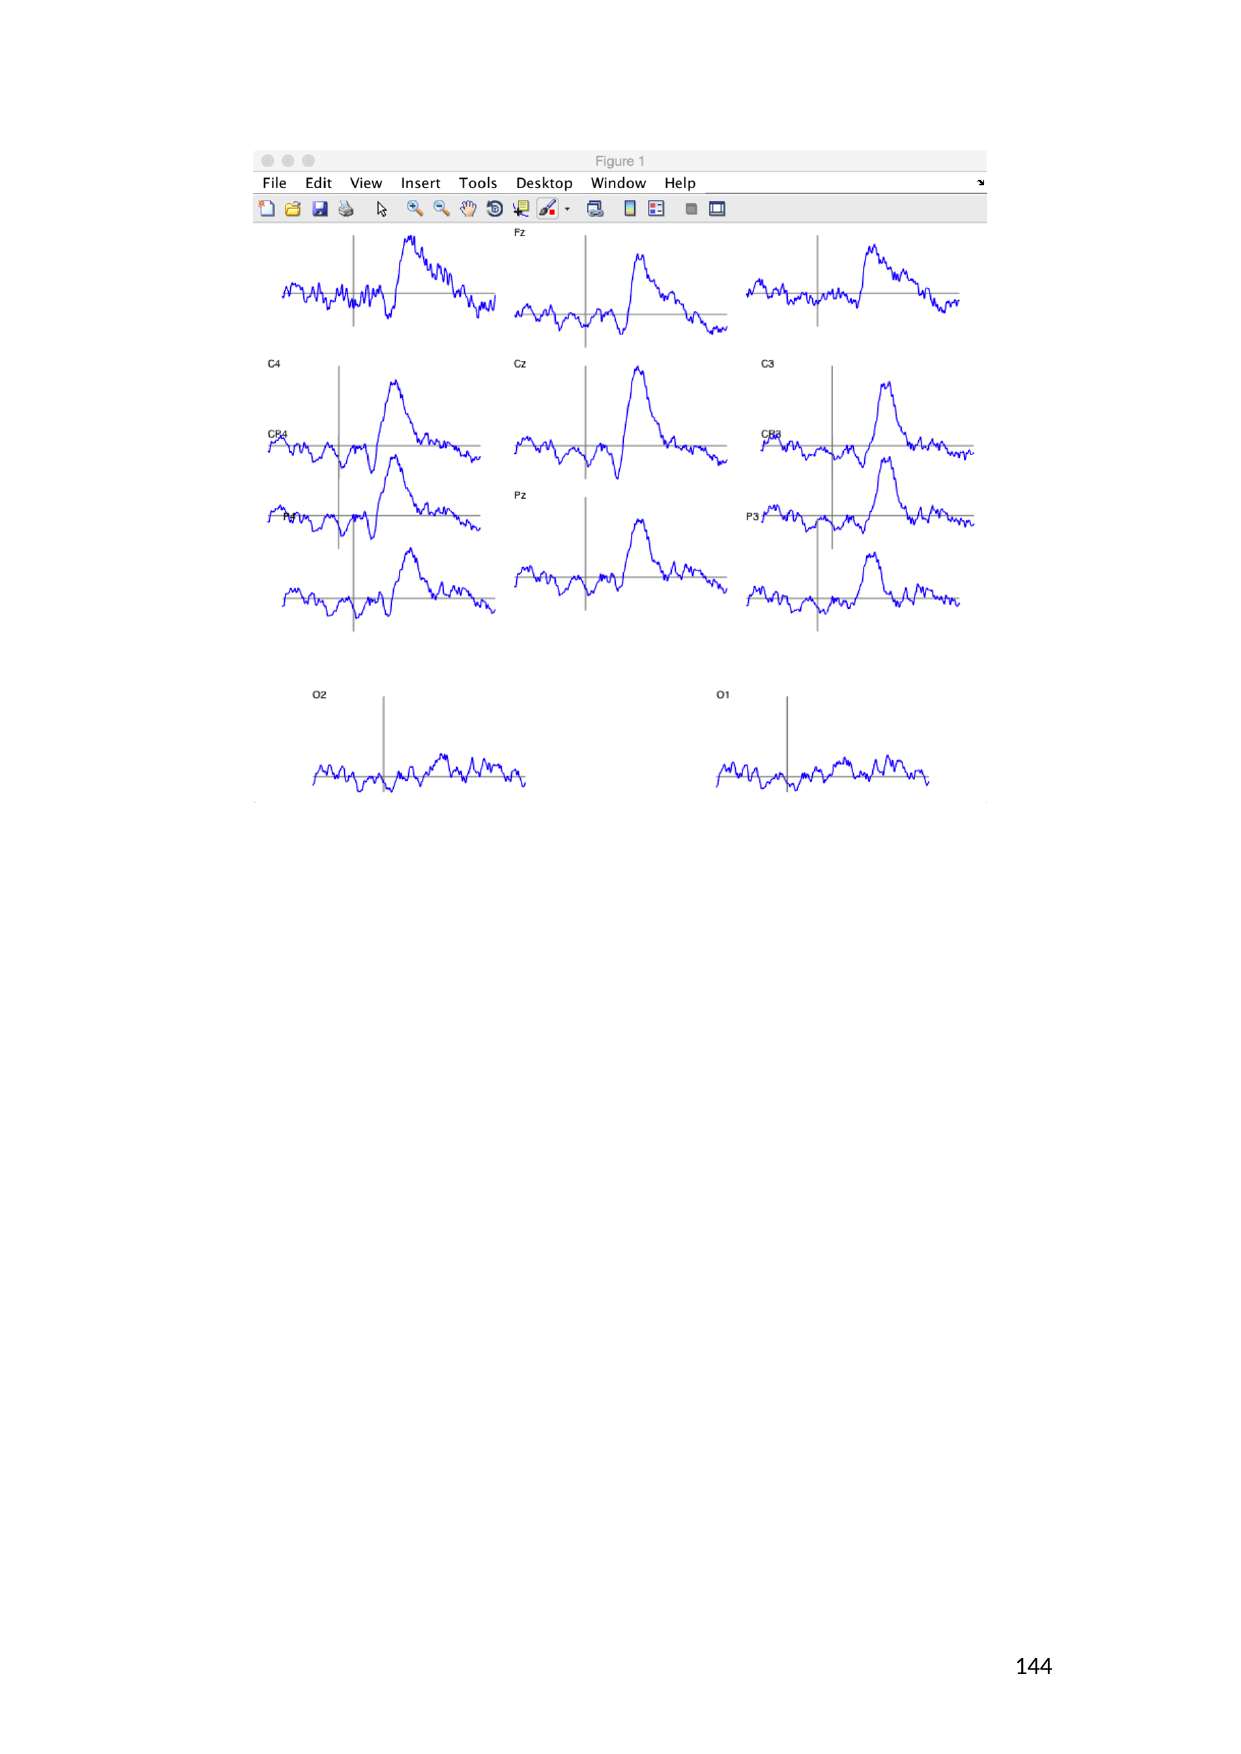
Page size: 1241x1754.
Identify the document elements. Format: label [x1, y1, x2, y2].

picture [253, 150, 988, 803]
